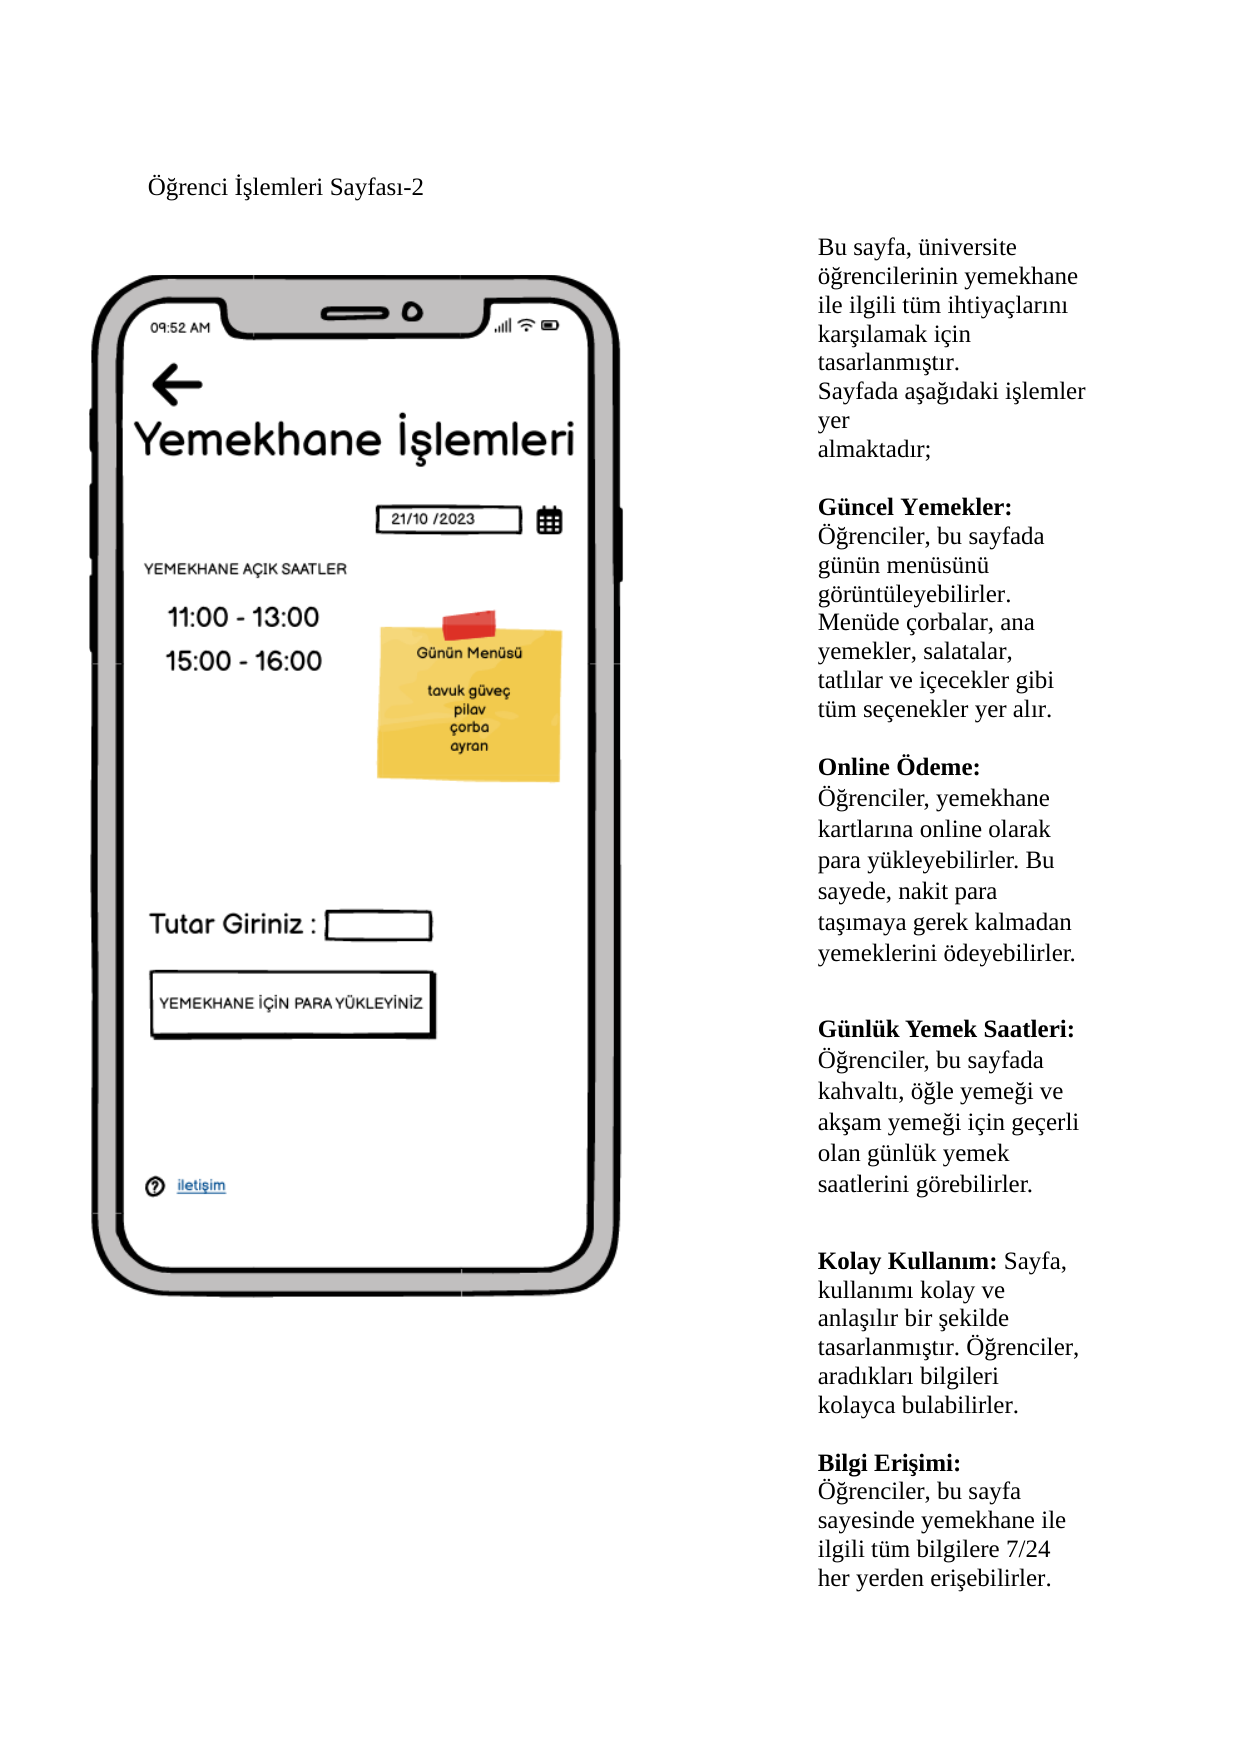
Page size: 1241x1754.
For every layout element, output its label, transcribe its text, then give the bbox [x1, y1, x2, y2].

text Bu sayfa, üniversite öğrencilerinin yemekhane ile ilgili tüm ihtiyaçlarını karşılamak için tasarlanmıştır. [818, 232, 1080, 376]
text Kolay Kullanım: Sayfa, kullanımı kolay ve anlaşılır bir şekilde tasarlanmıştır. Öğrenciler, aradıkları bilgileri kolayca bulabilirler. [818, 1246, 1079, 1418]
text Sayfada aşağıdaki işlemler yer [818, 376, 1093, 434]
subtitle Öğrenci İşlemleri Sayfası-2 [148, 172, 994, 201]
text Güncel Yemekler: Öğrenciler, bu sayfada günün menüsünü görüntüleyebilirler. Menüde çorbalar, ana yemekler, salatalar, tatlılar ve içecekler gibi tüm seçenekler yer alır. [818, 492, 1061, 722]
text Bilgi Erişimi: Öğrenciler, bu sayfa sayesinde yemekhane ile ilgili tüm bilgilere 7/24 her yerden erişebilirler. [818, 1448, 1069, 1591]
text almaktadır; [818, 434, 1093, 462]
picture [89, 275, 624, 1298]
text Online Ödeme: Öğrenciler, yemekhane kartlarına online olarak para yükleyebilirler. Bu sayede, nakit para taşımaya gerek kalmadan yemeklerini ödeyebilirler. [818, 752, 1081, 967]
text Günlük Yemek Saatleri: Öğrenciler, bu sayfada kahvaltı, öğle yemeği ve akşam yemeği için geçerli olan günlük yemek saatlerini görebilirler. [818, 1014, 1080, 1198]
